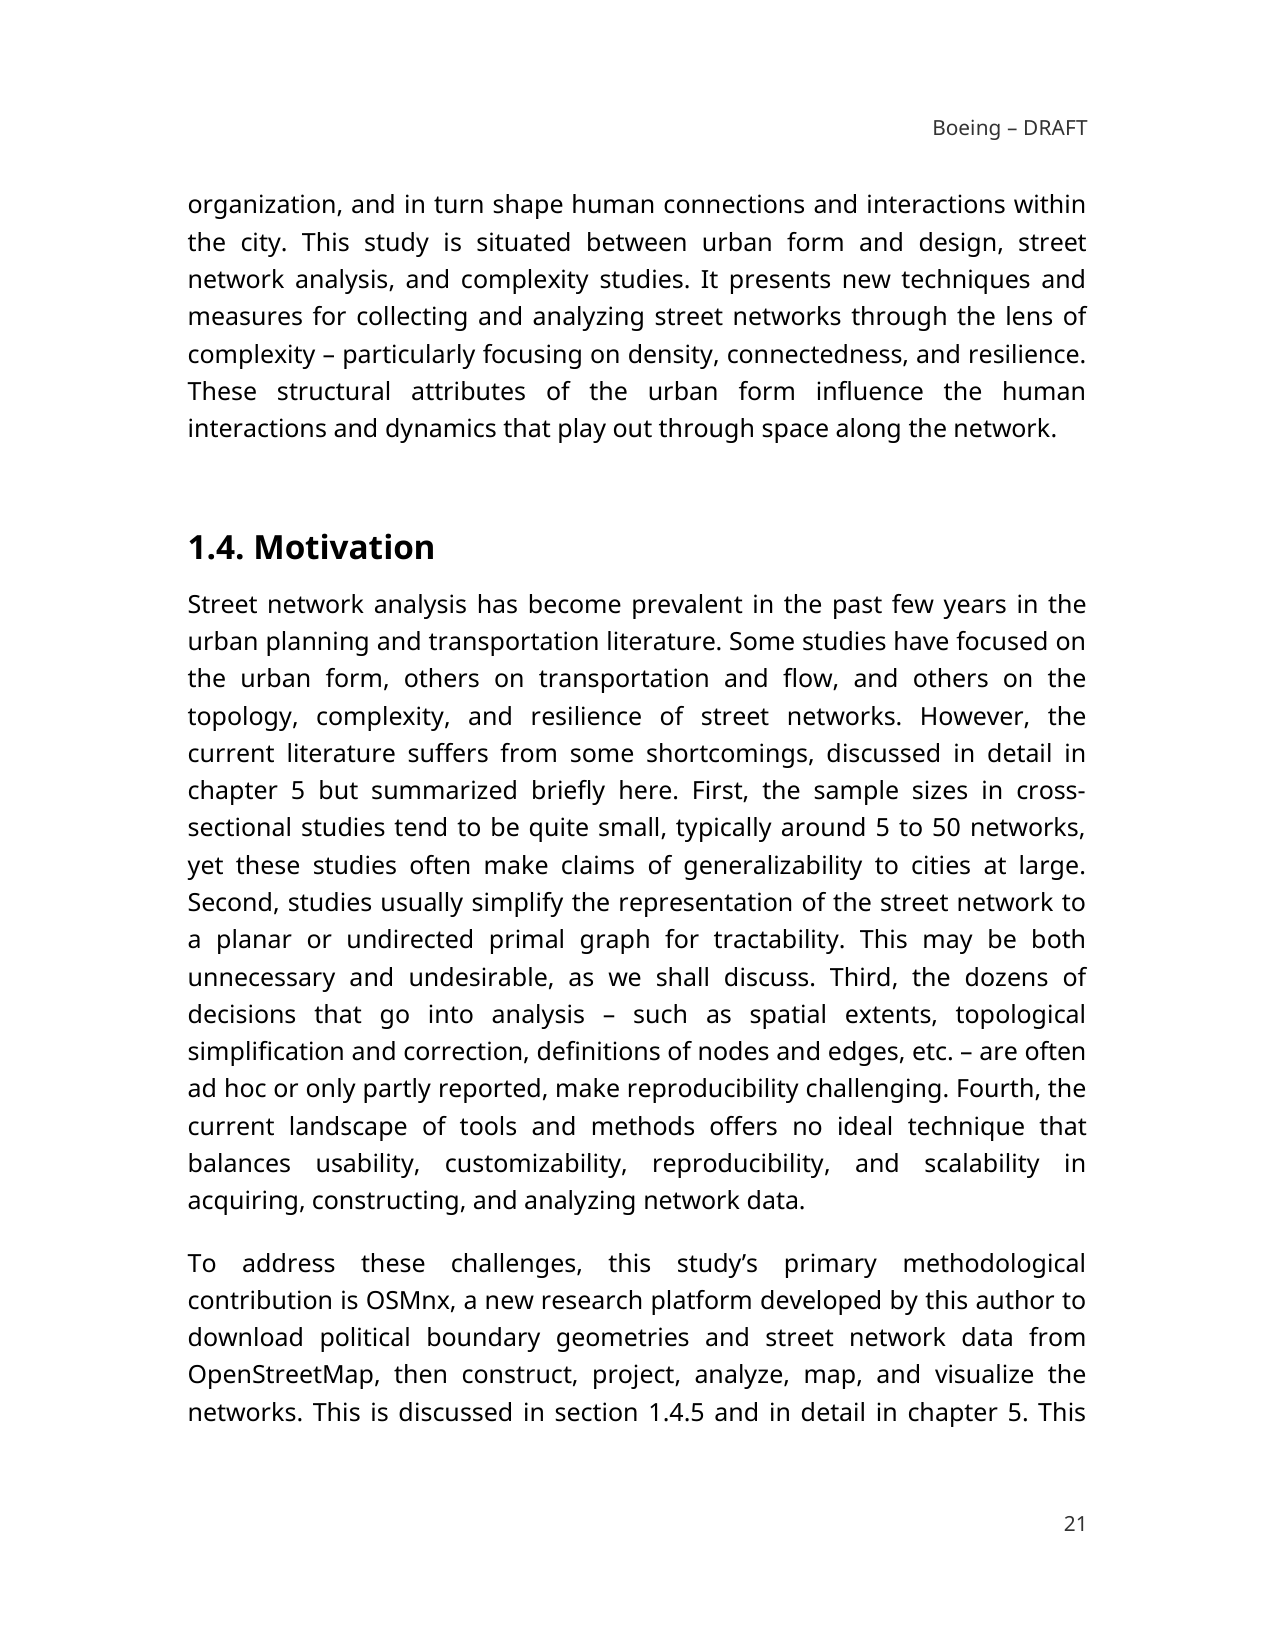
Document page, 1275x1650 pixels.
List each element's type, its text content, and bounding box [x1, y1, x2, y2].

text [187, 187, 1087, 445]
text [187, 1246, 1087, 1429]
subtitle Motivation [187, 523, 1087, 569]
text Street network analysis has become prevalent in the past few years in the urban planning and transportation literature. Some studies have focused on the urban form, others on transportation and flow, and others on the topology, complexity, and resilience of street networks. However, the current literature suffers from some shortcomings, discussed in detail in chapter 5 but summarized briefly here. First, the sample sizes in cross-sectional studies tend to be quite small, typically around 5 to 50 networks, yet these studies often make claims of generalizability to cities at large. Second, studies usually simplify the representation of the street network to a planar or undirected primal graph for tractability. This may be both unnecessary and undesirable, as we shall discuss. Third, the dozens of decisions that go into analysis – such as spatial extents, topological simplification and correction, definitions of nodes and edges, etc. – are often ad hoc or only partly reported, make reproducibility challenging. Fourth, the current landscape of tools and methods offers no ideal technique that balances usability, customizability, reproducibility, and scalability in acquiring, constructing, and analyzing network data. [187, 587, 1087, 1217]
